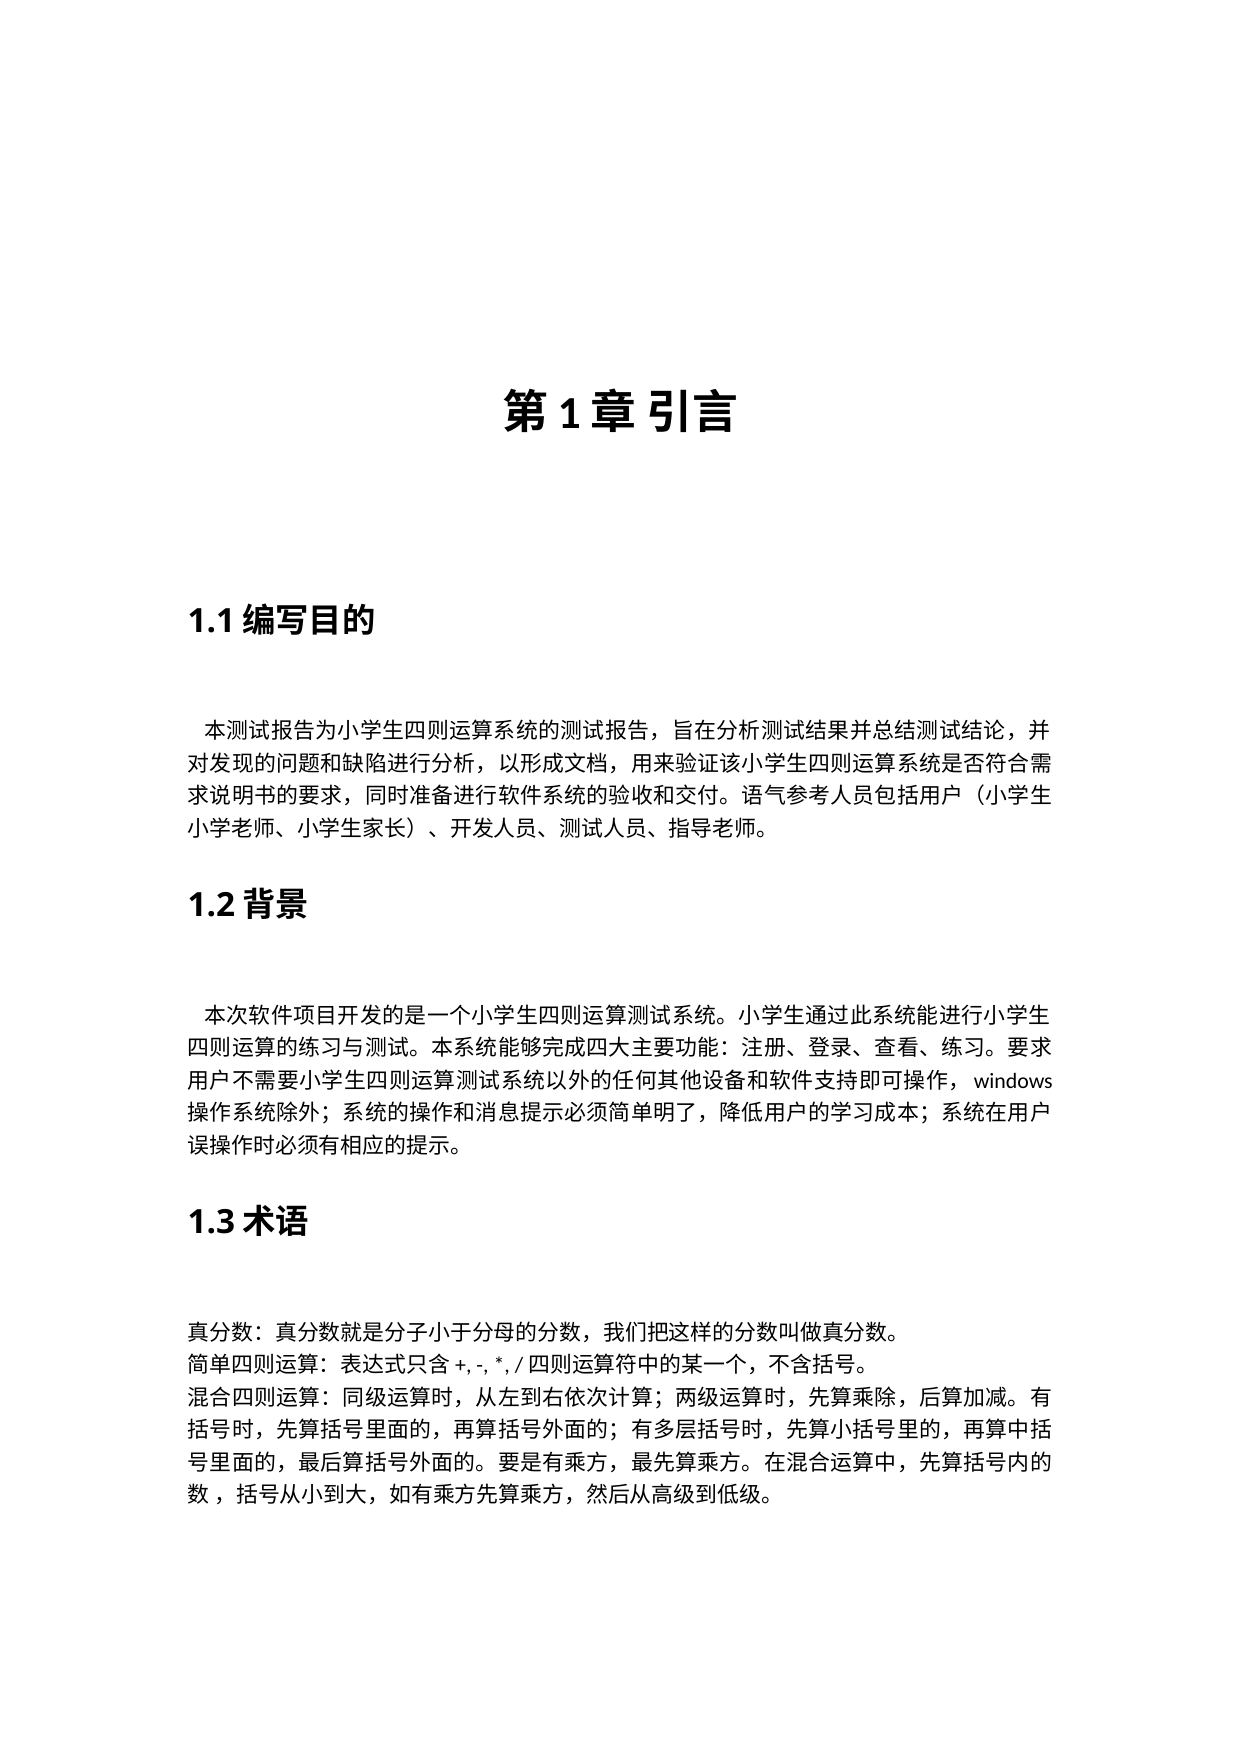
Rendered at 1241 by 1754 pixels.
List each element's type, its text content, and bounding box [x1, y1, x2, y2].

subtitle 第1章 引言 [187, 360, 1053, 457]
text 本测试报告为小学生四则运算系统的测试报告，旨在分析测试结果并总结测试结论，并对发现的问题和缺陷进行分析，以形成文档，用来验证该小学生四则运算系统是否符合需求说明书的要求，同时准备进行软件系统的验收和交付。语气参考人员包括用户（小学生、小学老师、小学生家长）、开发人员、测试人员、指导老师。 [187, 713, 1053, 843]
text 混合四则运算：同级运算时，从左到右依次计算；两级运算时，先算乘除，后算加减。有括号时，先算括号里面的，再算括号外面的；有多层括号时，先算小括号里的，再算中括号里面的，最后算括号外面的。要是有乘方，最先算乘方。在混合运算中，先算括号内的数 ，括号从小到大，如有乘方先算乘方，然后从高级到低级。 [187, 1379, 1053, 1509]
subtitle 1.2背景 [187, 870, 1053, 935]
text 简单四则运算：表达式只含 +, -, *, / 四则运算符中的某一个，不含括号。 [187, 1347, 1053, 1379]
subtitle 1.1编写目的 [187, 585, 1053, 650]
subtitle 1.3术语 [187, 1187, 1053, 1252]
text 本次软件项目开发的是一个小学生四则运算测试系统。小学生通过此系统能进行小学生四则运算的练习与测试。本系统能够完成四大主要功能：注册、登录、查看、练习。要求用户不需要小学生四则运算测试系统以外的任何其他设备和软件支持即可操作，windows操作系统除外；系统的操作和消息提示必须简单明了，降低用户的学习成本；系统在用户误操作时必须有相应的提示。 [187, 997, 1053, 1160]
text 真分数：真分数就是分子小于分母的分数，我们把这样的分数叫做真分数。 [187, 1314, 1053, 1347]
